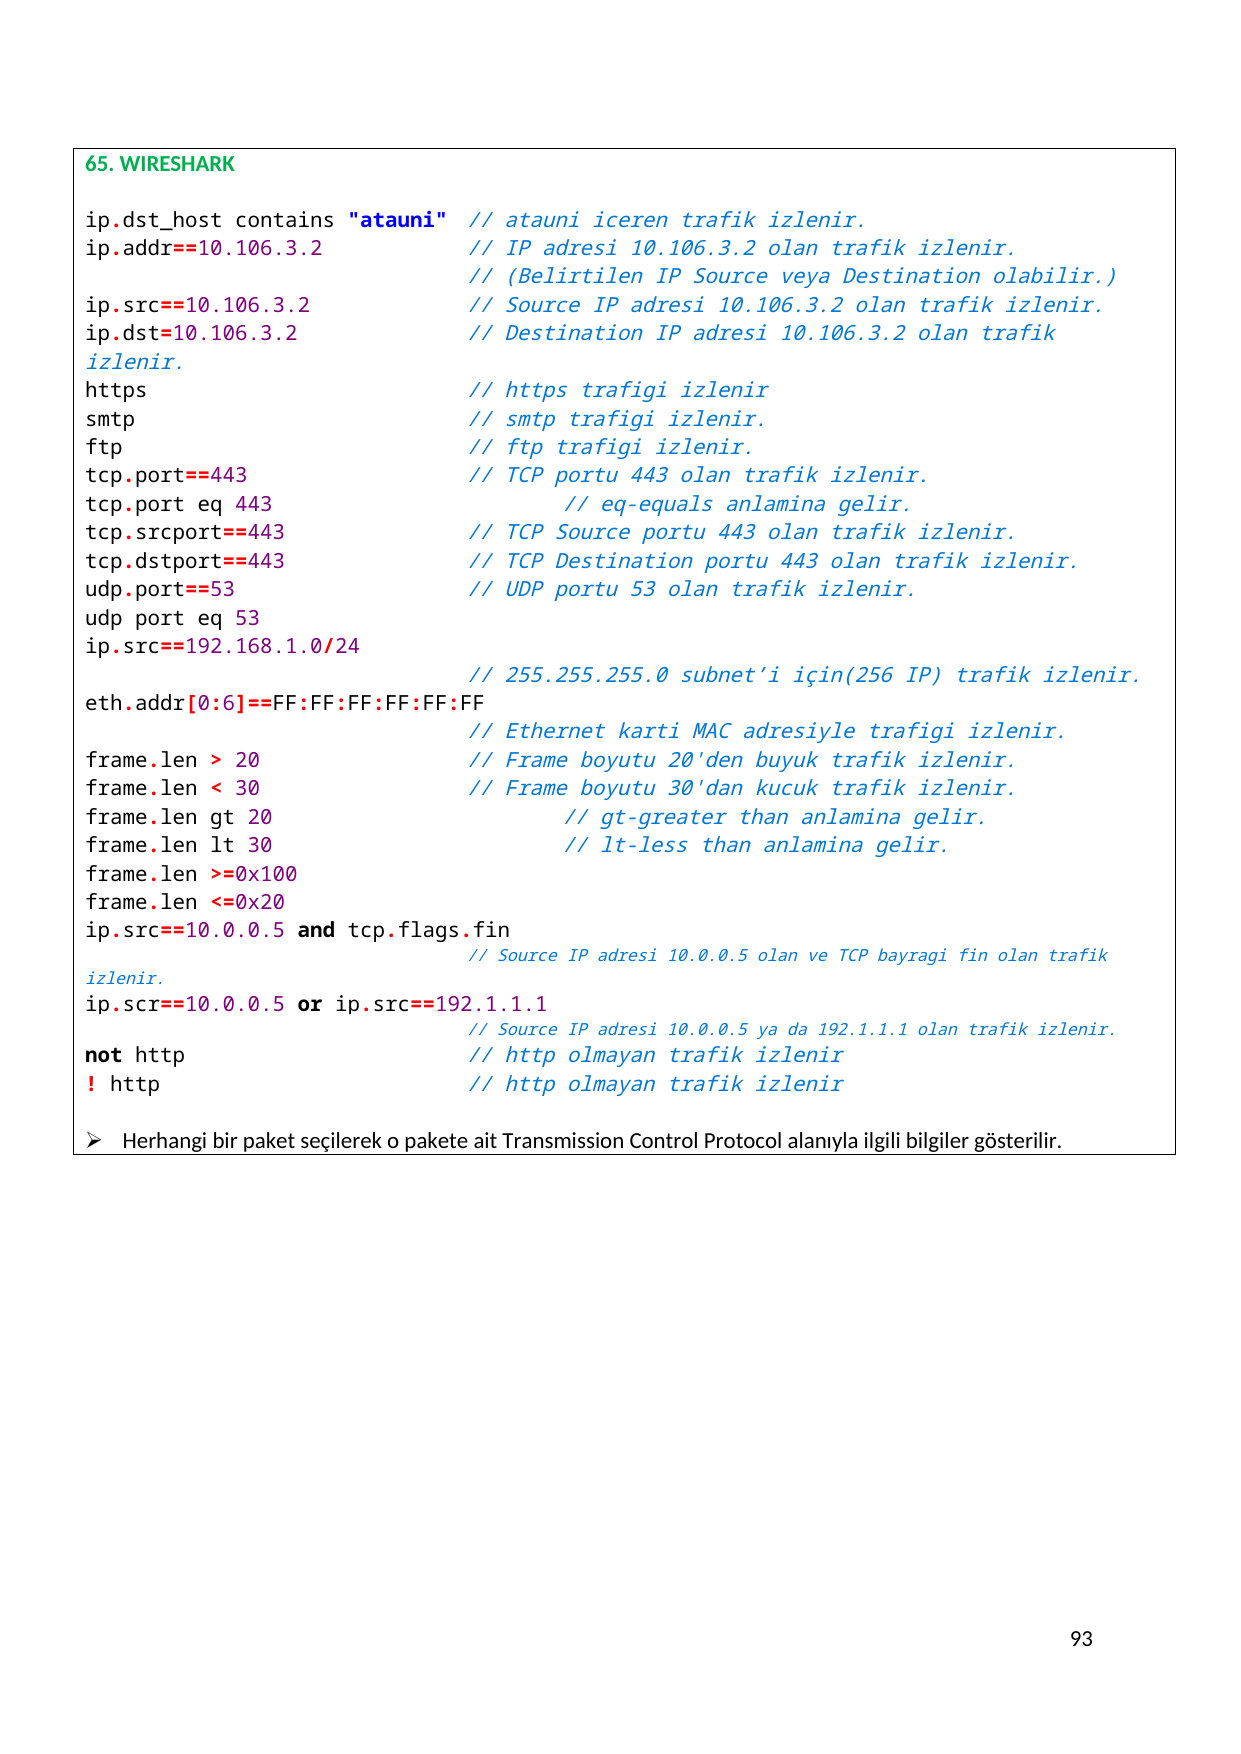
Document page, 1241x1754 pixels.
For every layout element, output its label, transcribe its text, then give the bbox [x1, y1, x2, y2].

table_header 65. WIRESHARK ip.dst_host contains "atauni" // atauni iceren trafik izlenir. ip.addr==10.106.3.2 // IP adresi 10.106.3.2 olan trafik izlenir. // (Belirtilen IP Source veya Destination olabilir.) ip.src==10.106.3.2 // Source IP adresi 10.106.3.2 olan trafik izlenir. ip.dst=10.106.3.2 // Destination IP adresi 10.106.3.2 olan trafik izlenir. https // https trafigi izlenir smtp // smtp trafigi izlenir. ftp // ftp trafigi izlenir. tcp.port==443 // TCP portu 443 olan trafik izlenir. tcp.port eq 443 // eq-equals anlamina gelir. tcp.srcport==443 // TCP Source portu 443 olan trafik izlenir. tcp.dstport==443 // TCP Destination portu 443 olan trafik izlenir. udp.port==53 // UDP portu 53 olan trafik izlenir. udp port eq 53 ip.src==192.168.1.0/24 // 255.255.255.0 subnet’i için(256 IP) trafik izlenir. eth.addr[0:6]==FF:FF:FF:FF:FF:FF // Ethernet karti MAC adresiyle trafigi izlenir. frame.len > 20 // Frame boyutu 20'den buyuk trafik izlenir. frame.len < 30 // Frame boyutu 30'dan kucuk trafik izlenir. frame.len gt 20 // gt-greater than anlamina gelir. frame.len lt 30 // lt-less than anlamina gelir. frame.len >=0x100 frame.len <=0x20 ip.src==10.0.0.5 and tcp.flags.fin // Source IP adresi 10.0.0.5 olan ve TCP bayragi fin olan trafik izlenir. ip.scr==10.0.0.5 or ip.src==192.1.1.1 // Source IP adresi 10.0.0.5 ya da 192.1.1.1 olan trafik izlenir. not http // http olmayan trafik izlenir ! http // http olmayan trafik izlenir Herhangi bir paket seçilerek o pakete ait Transmission Control Protocol alanıyla ilgili bilgiler gösterilir. Ayrıca bu alanda Internet Protocol ile ilgili bilgilerde gösterilir. Wireshark paketleri Paket Listesi, Paket Detayları ve Paket Byte alanları şeklinde listeler. Herhangi bir paketi takip etmek için [Follow] seçeneği takip edilmelidir. Takip edilen paket ile ilgili detaylar farklı bir pencerede sunulurr. [74, 149, 1175, 1154]
